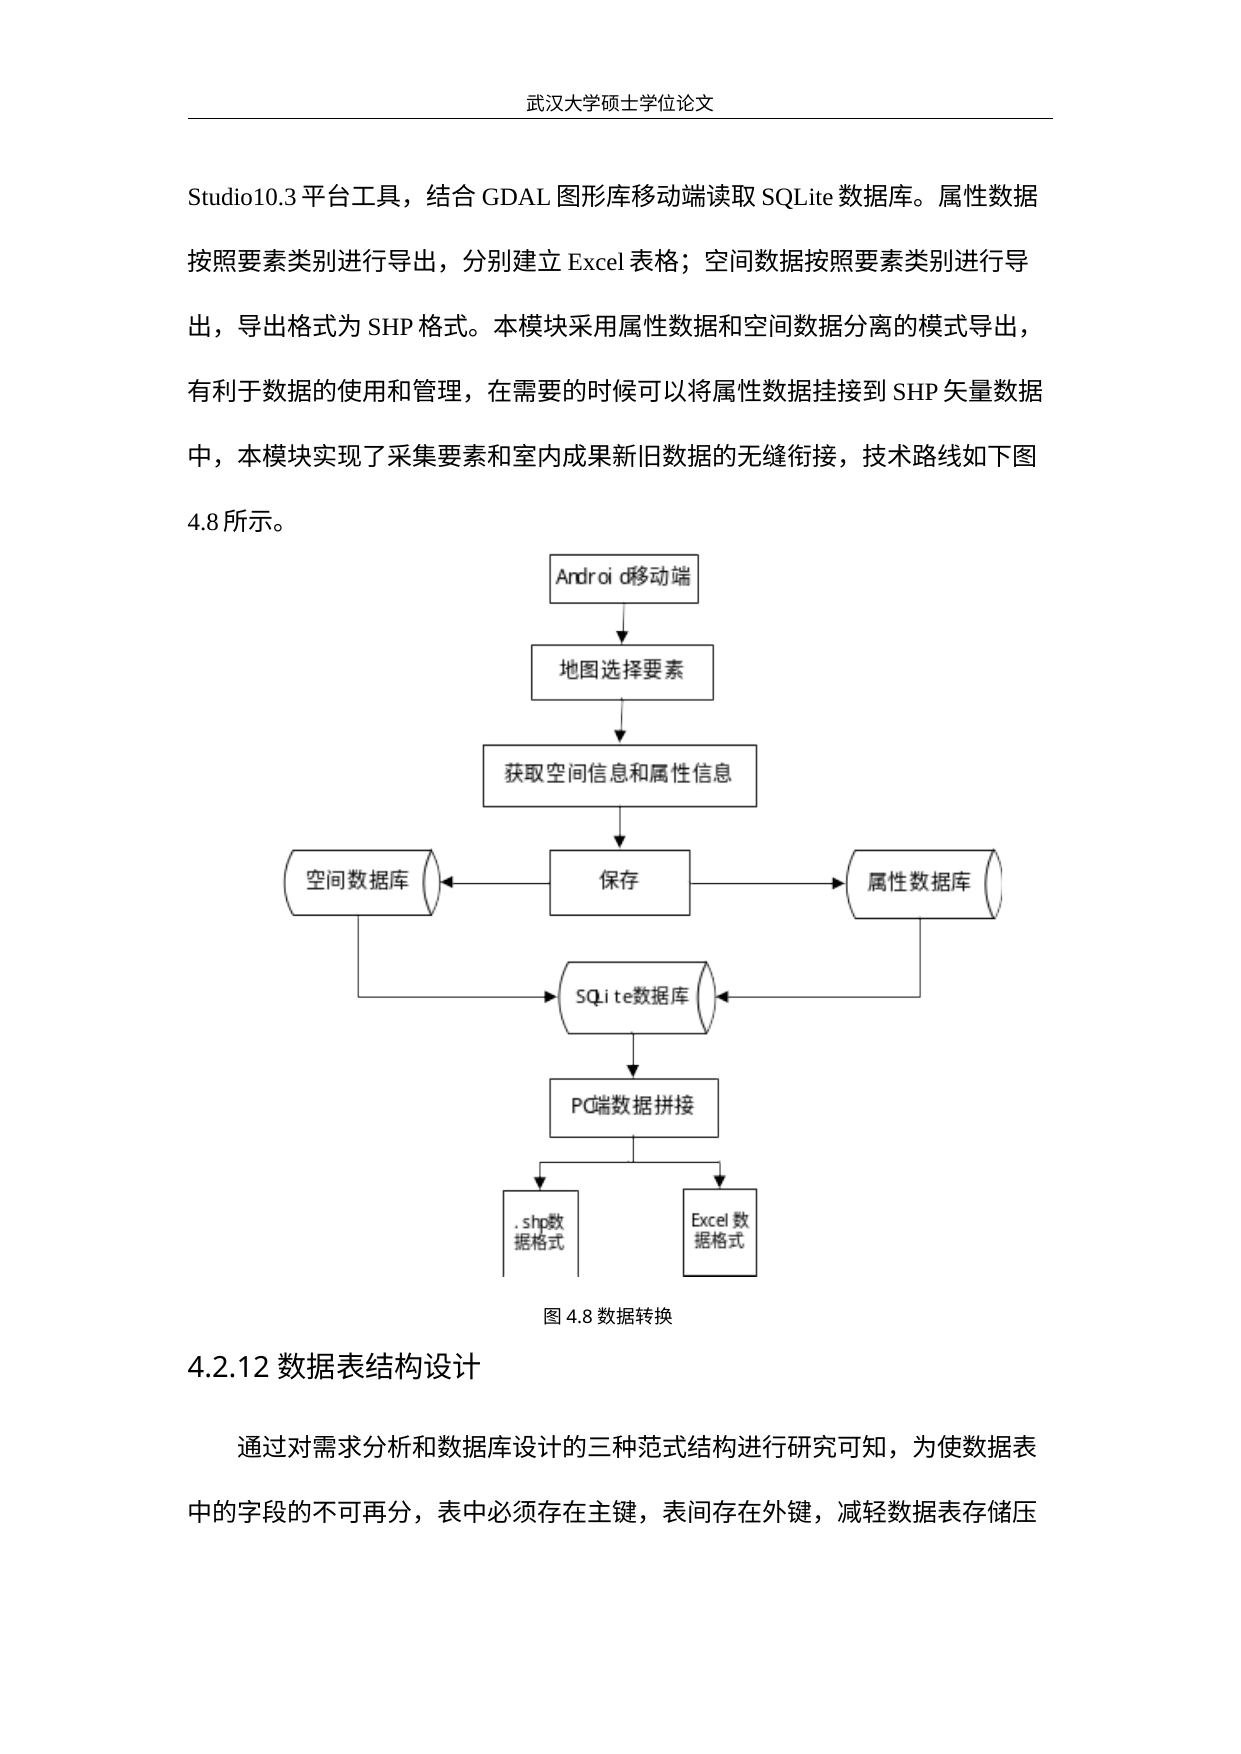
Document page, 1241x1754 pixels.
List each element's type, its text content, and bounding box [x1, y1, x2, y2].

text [187, 1413, 1053, 1543]
text 图4.8 数据转换 [187, 1299, 1053, 1332]
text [187, 162, 1053, 552]
subtitle 4.2.12 数据表结构设计 [187, 1332, 1053, 1397]
